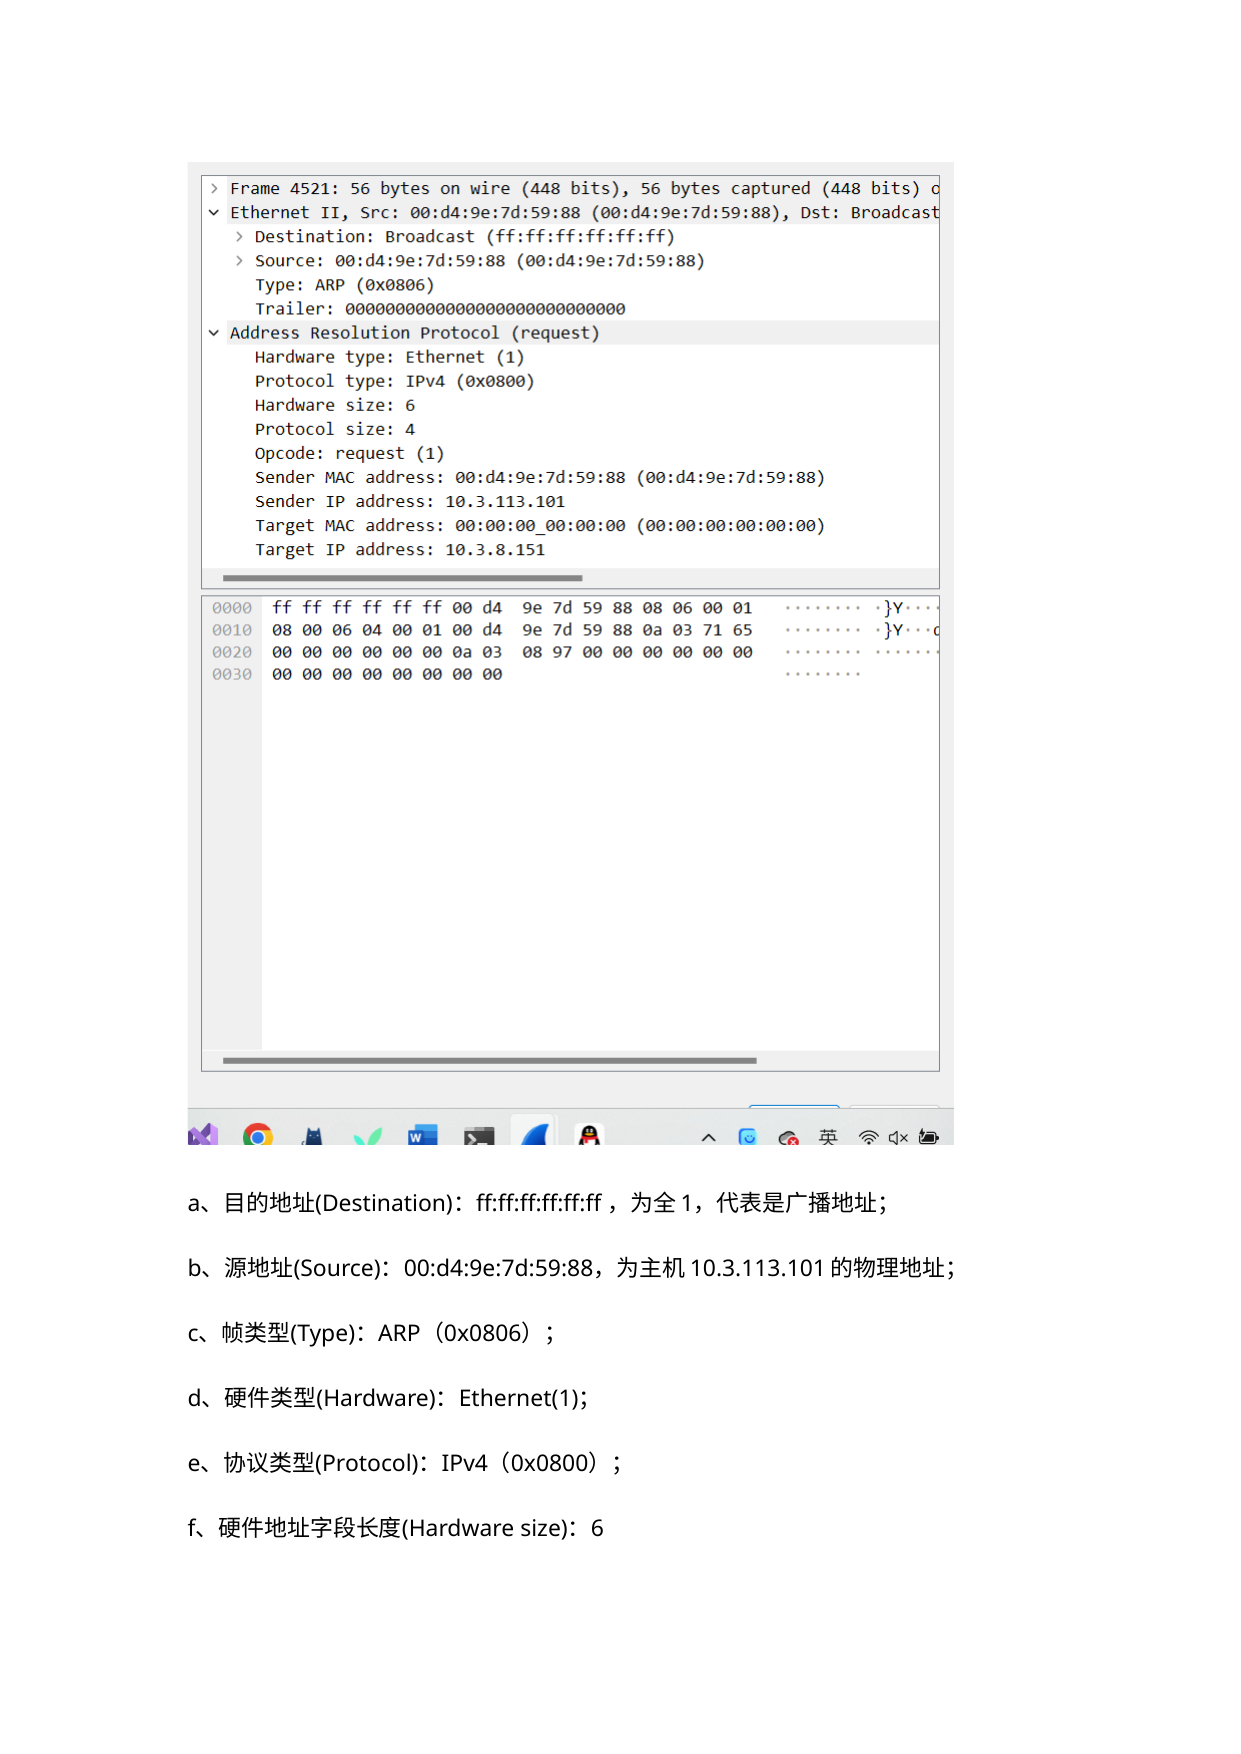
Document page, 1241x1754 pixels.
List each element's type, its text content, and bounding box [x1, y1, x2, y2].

text c、帧类型(Type)：ARP（0x0806）； [187, 1299, 1053, 1364]
text d、硬件类型(Hardware)：Ethernet(1)； [187, 1364, 1053, 1429]
text b、源地址(Source)：00:d4:9e:7d:59:88，为主机10.3.113.101的物理地址； [187, 1234, 1053, 1299]
text e、协议类型(Protocol)：IPv4（0x0800）； [187, 1429, 1053, 1494]
text a、目的地址(Destination)：ff:ff:ff:ff:ff:ff ，为全1，代表是广播地址； [187, 1169, 1053, 1234]
text f、硬件地址字段长度(Hardware size)：6 [187, 1494, 1053, 1559]
picture [187, 162, 954, 1145]
